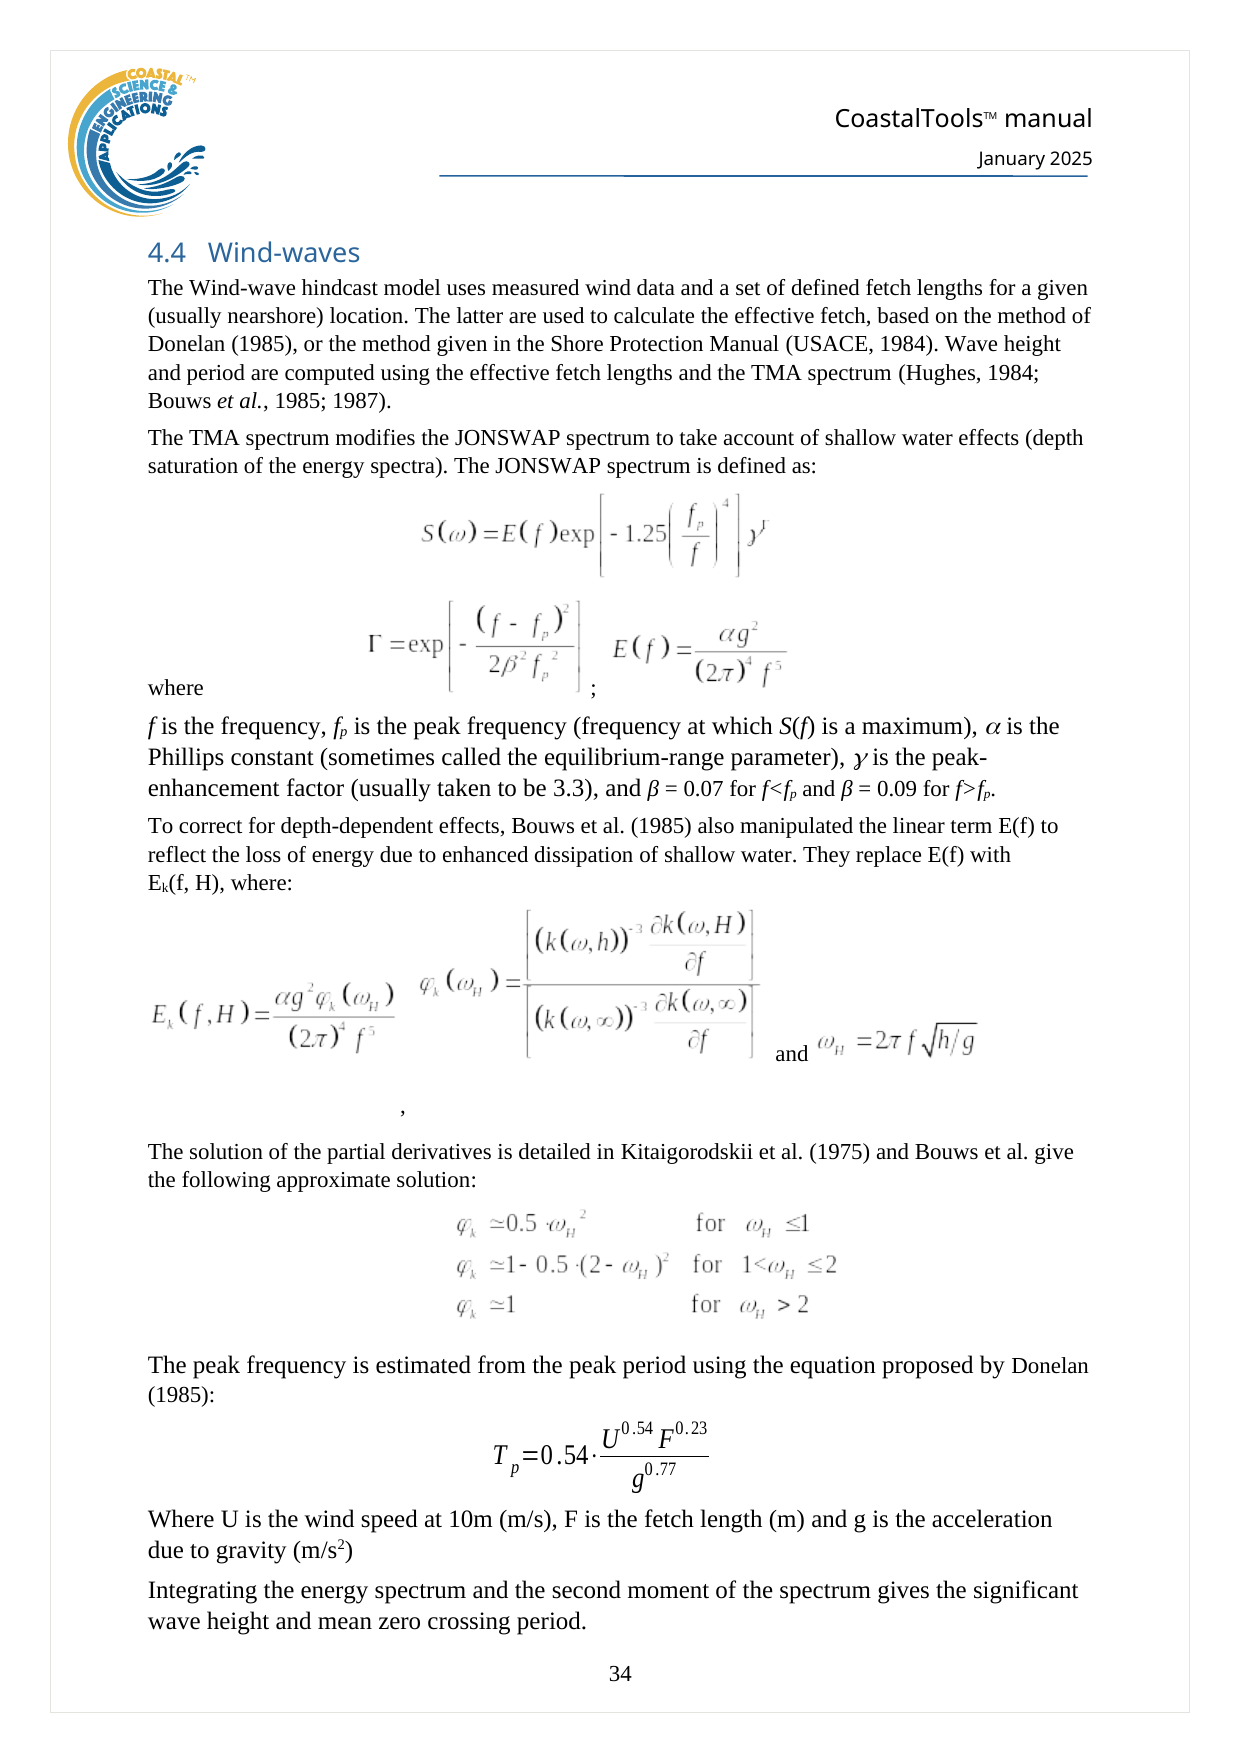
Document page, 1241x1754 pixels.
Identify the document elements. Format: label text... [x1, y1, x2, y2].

text The Wind-wave hindcast model uses measured wind data and a set of defined fetch lengths for a given (usually nearshore) location. The latter are used to calculate the effective fetch, based on the method of Donelan (1985), or the method given in the Shore Protection Manual (USACE, 1984). Wave height and period are computed using the effective fetch lengths and the TMA spectrum (Hughes, 1984; Bouws et al., 1985; 1987). [148, 274, 1093, 414]
text To correct for depth-dependent effects, Bouws et al. (1985) also manipulated the linear term E(f) to reflect the loss of energy due to enhanced dissipation of shallow water. They replace E(f) with Ek(f, H), where: [148, 812, 1093, 896]
text Where U is the wind speed at 10m (m/s), F is the fetch length (m) and g is the acceleration due to gravity (m/s2) [148, 1504, 1093, 1564]
text The TMA spectrum modifies the JONSWAP spectrum to take account of shallow water effects (depth saturation of the energy spectra). The JONSWAP spectrum is defined as: [148, 424, 1093, 479]
text where ; [148, 596, 1093, 700]
text The peak frequency is estimated from the peak period using the equation proposed by Donelan (1985): [148, 1351, 1093, 1408]
text , and [148, 906, 1093, 1119]
text The solution of the partial derivatives is detailed in Kitaigorodskii et al. (1975) and Bouws et al. give the following approximate solution: [148, 1138, 1093, 1193]
subtitle Wind-waves [148, 234, 1093, 271]
text f is the frequency, fp is the peak frequency (frequency at which S(f) is a maximum),  is the Phillips constant (sometimes called the equilibrium-range parameter),  is the peak-enhancement factor (usually taken to be 3.3), and β = 0.07 for f<fp and β = 0.09 for f>fp. [148, 711, 1093, 802]
text Integrating the energy spectrum and the second moment of the spectrum gives the significant wave height and mean zero crossing period. [148, 1575, 1093, 1635]
